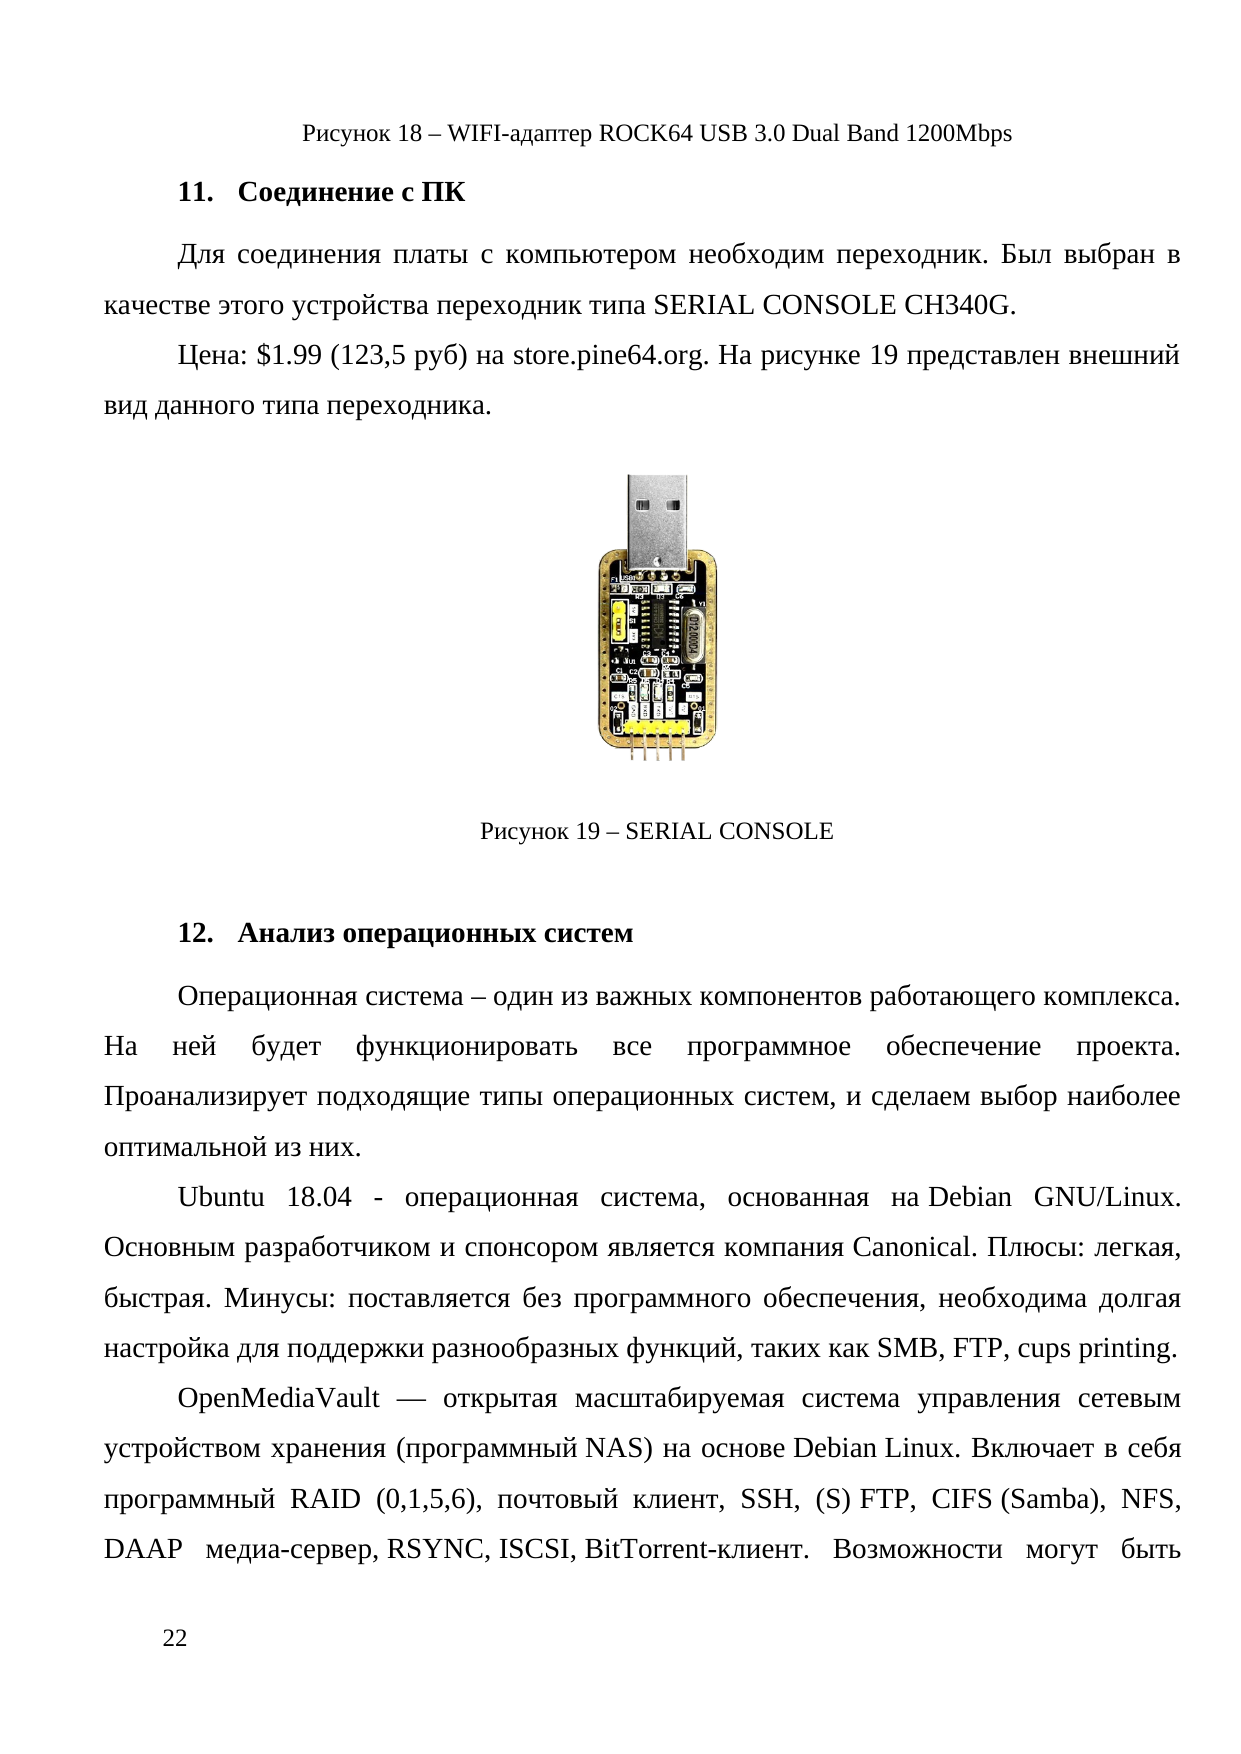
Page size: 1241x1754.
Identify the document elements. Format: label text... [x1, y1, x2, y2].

list Анализ операционных систем [103, 915, 1152, 948]
text Рисунок 19 – SERIAL CONSOLE [162, 816, 1152, 845]
text Для соединения платы с компьютером необходим переходник. Был выбран в качестве этого устройства переходник типа SERIAL CONSOLE CH340G. [103, 237, 1182, 320]
text Цена: $1.99 (123,5 руб) на store.pine64.org. На рисунке 19 представлен внешний вид данного типа переходника. [103, 337, 1182, 421]
text Ubuntu 18.04 - операционная система, основанная на Debian GNU/Linux. Основным разработчиком и спонсором является компания Canonical. Плюсы: легкая, быстрая. Минусы: поставляется без программного обеспечения, необходима долгая настройка для поддержки разнообразных функций, таких как SMB, FTP, cups printing. [103, 1179, 1182, 1363]
text Операционная система – один из важных компонентов работающего комплекса. На ней будет функционировать все программное обеспечение проекта. Проанализирует подходящие типы операционных систем, и сделаем выбор наиболее оптимальной из них. [103, 978, 1182, 1162]
list Соединение с ПК [103, 174, 1152, 207]
text Рисунок 18 – WIFI-адаптер ROCK64 USB 3.0 Dual Band 1200Mbps [162, 118, 1152, 147]
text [103, 1380, 1182, 1565]
picture [464, 467, 850, 771]
